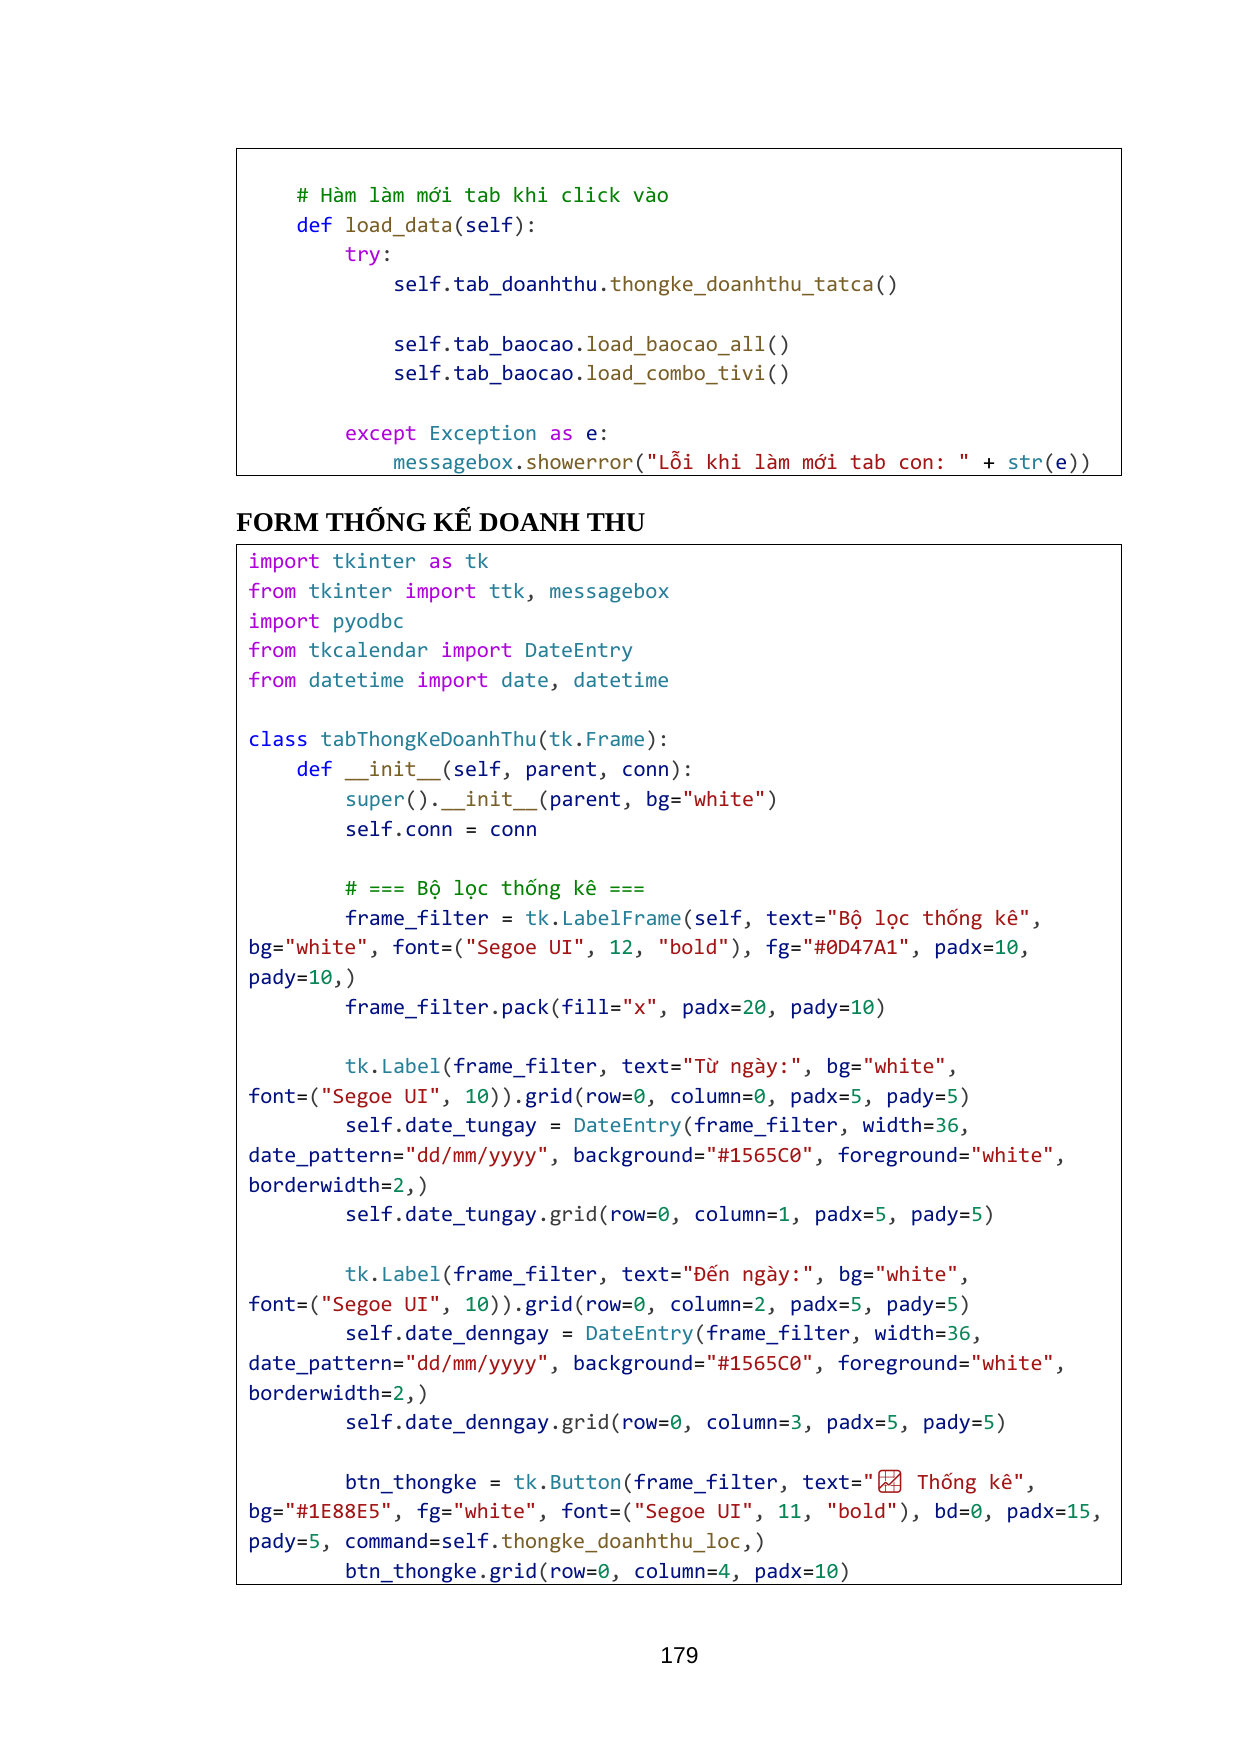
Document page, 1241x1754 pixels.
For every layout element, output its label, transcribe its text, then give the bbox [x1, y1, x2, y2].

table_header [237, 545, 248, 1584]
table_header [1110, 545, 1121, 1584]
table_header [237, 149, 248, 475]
text FORM THỐNG KẾ DOANH THU [236, 506, 1122, 537]
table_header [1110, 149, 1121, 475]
